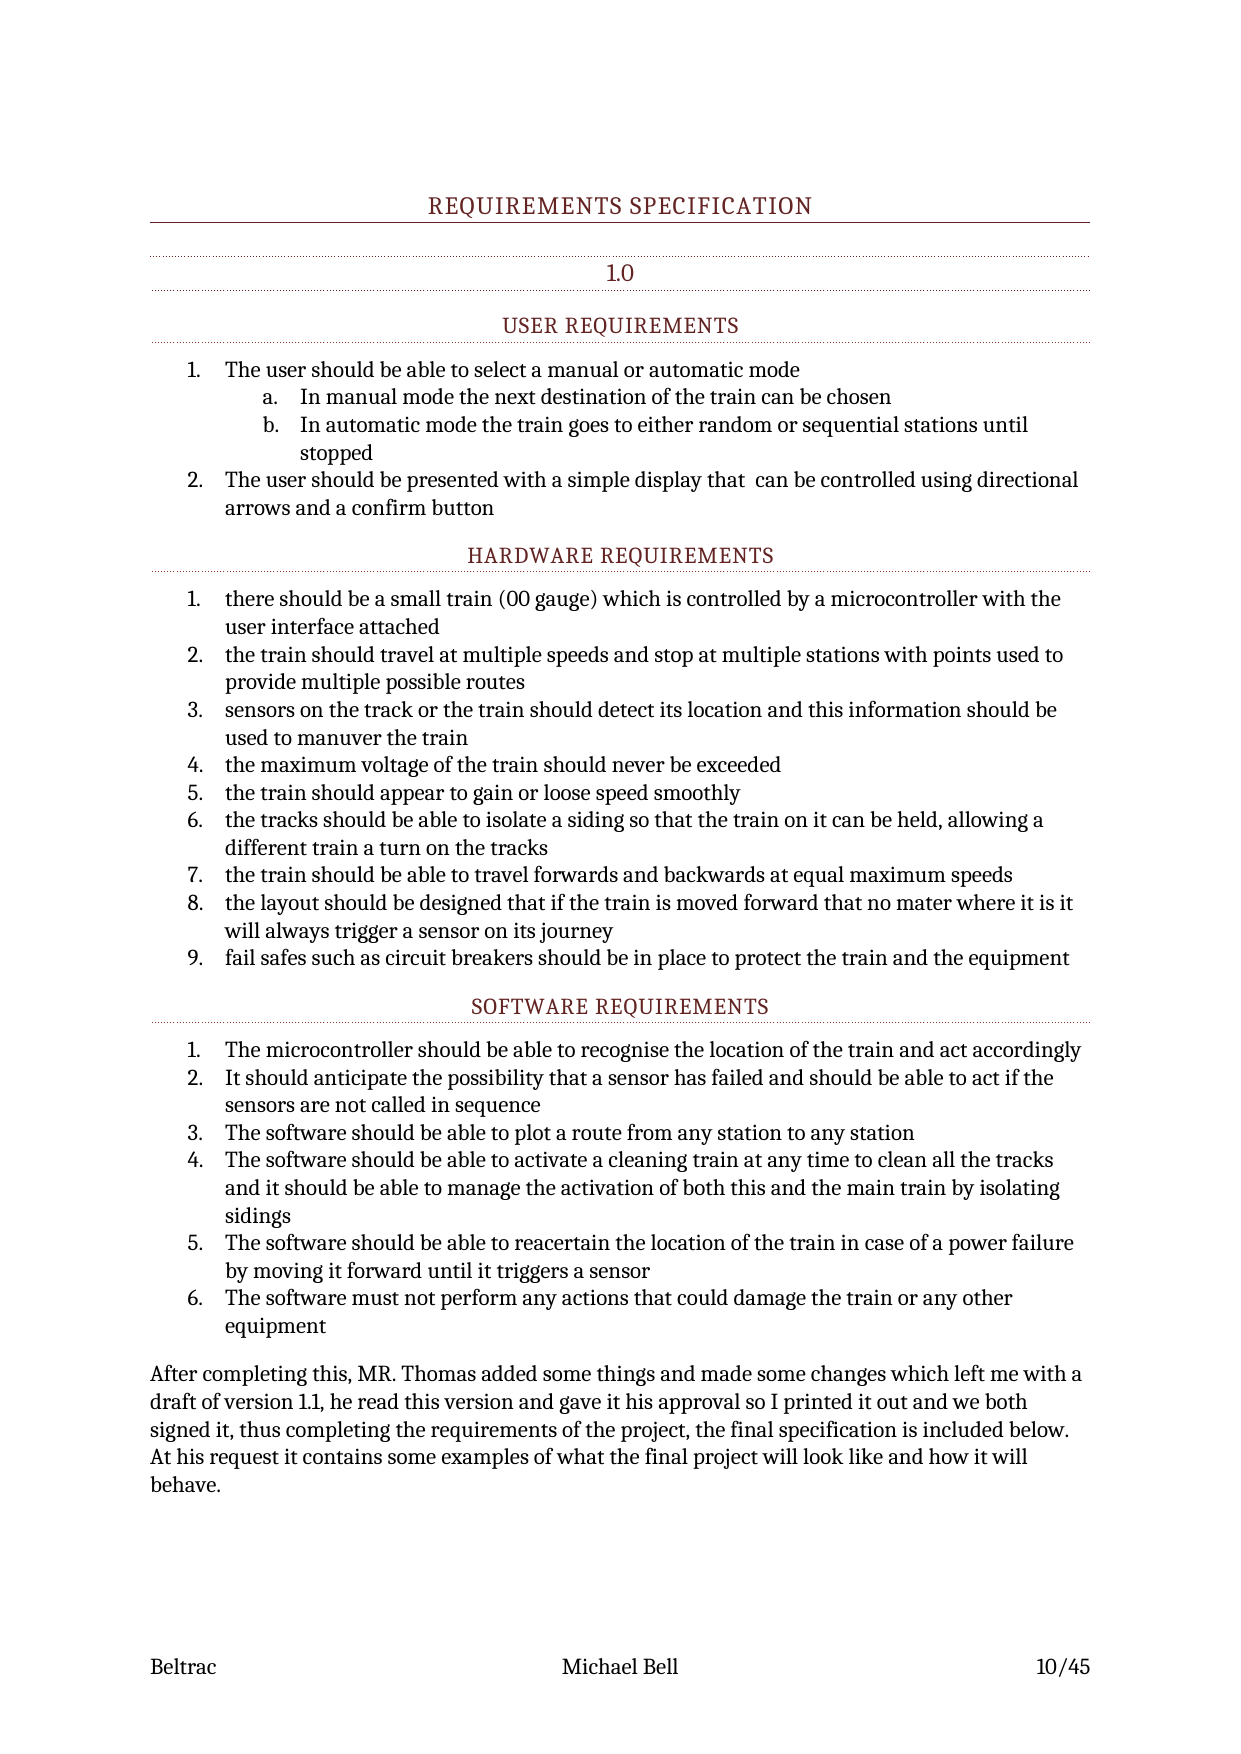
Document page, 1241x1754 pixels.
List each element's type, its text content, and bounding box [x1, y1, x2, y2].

list The software should be able to plot a route from any station to any station [187, 1119, 1090, 1146]
list the maximum voltage of the train should never be exceeded [187, 752, 1090, 778]
list sensors on the track or the train should detect its location and this information should be used to manuver the train [187, 697, 1090, 751]
list the layout should be designed that if the train is moved forward that no mater where it is it will always trigger a sensor on its journey [187, 890, 1090, 944]
subtitle requirements specification [150, 192, 1090, 222]
list there should be a small train (00 gauge) which is controlled by a microcontroller with the user interface attached [187, 586, 1090, 640]
text After completing this, MR. Thomas added some things and made some changes which left me with a draft of version 1.1, he read this version and gave it his approval so I printed it out and we both signed it, thus completing the requirements of the project, the final specification is included below. At his request it contains some examples of what the final project will look like and how it will behave. [150, 1361, 1090, 1498]
list the train should be able to travel forwards and backwards at equal maximum speeds [187, 862, 1090, 889]
list The software must not perform any actions that could damage the train or any other equipment [187, 1285, 1090, 1339]
list fail safes such as circuit breakers should be in place to protect the train and the equipment [187, 945, 1090, 971]
list The microcontroller should be able to recognise the location of the train and act accordingly [187, 1037, 1090, 1063]
subtitle 1.0 [150, 256, 1090, 291]
subtitle hardware requirements [150, 543, 1090, 572]
list The user should be presented with a simple display that can be controlled using directional arrows and a confirm button [187, 467, 1090, 521]
subtitle software requirements [150, 993, 1090, 1023]
list The software should be able to reacertain the location of the train in case of a power failure by moving it forward until it triggers a sensor [187, 1230, 1090, 1284]
list the tracks should be able to isolate a siding so that the train on it can be held, allowing a different train a turn on the tracks [187, 807, 1090, 861]
list The user should be able to select a manual or automatic mode [187, 357, 1090, 383]
list the train should travel at multiple speeds and stop at multiple stations with points used to provide multiple possible routes [187, 641, 1090, 695]
list The software should be able to activate a cleaning train at any time to clean all the tracks and it should be able to manage the activation of both this and the main train by isolating sidings [187, 1147, 1090, 1229]
subtitle user requirements [150, 313, 1090, 343]
list the train should appear to gain or loose speed smoothly [187, 779, 1090, 806]
list In manual mode the next destination of the train can be chosen [262, 384, 1090, 411]
list In automatic mode the train goes to either random or sequential stations until stopped [262, 412, 1090, 466]
list It should anticipate the possibility that a sensor has failed and should be able to act if the sensors are not called in sequence [187, 1064, 1090, 1118]
